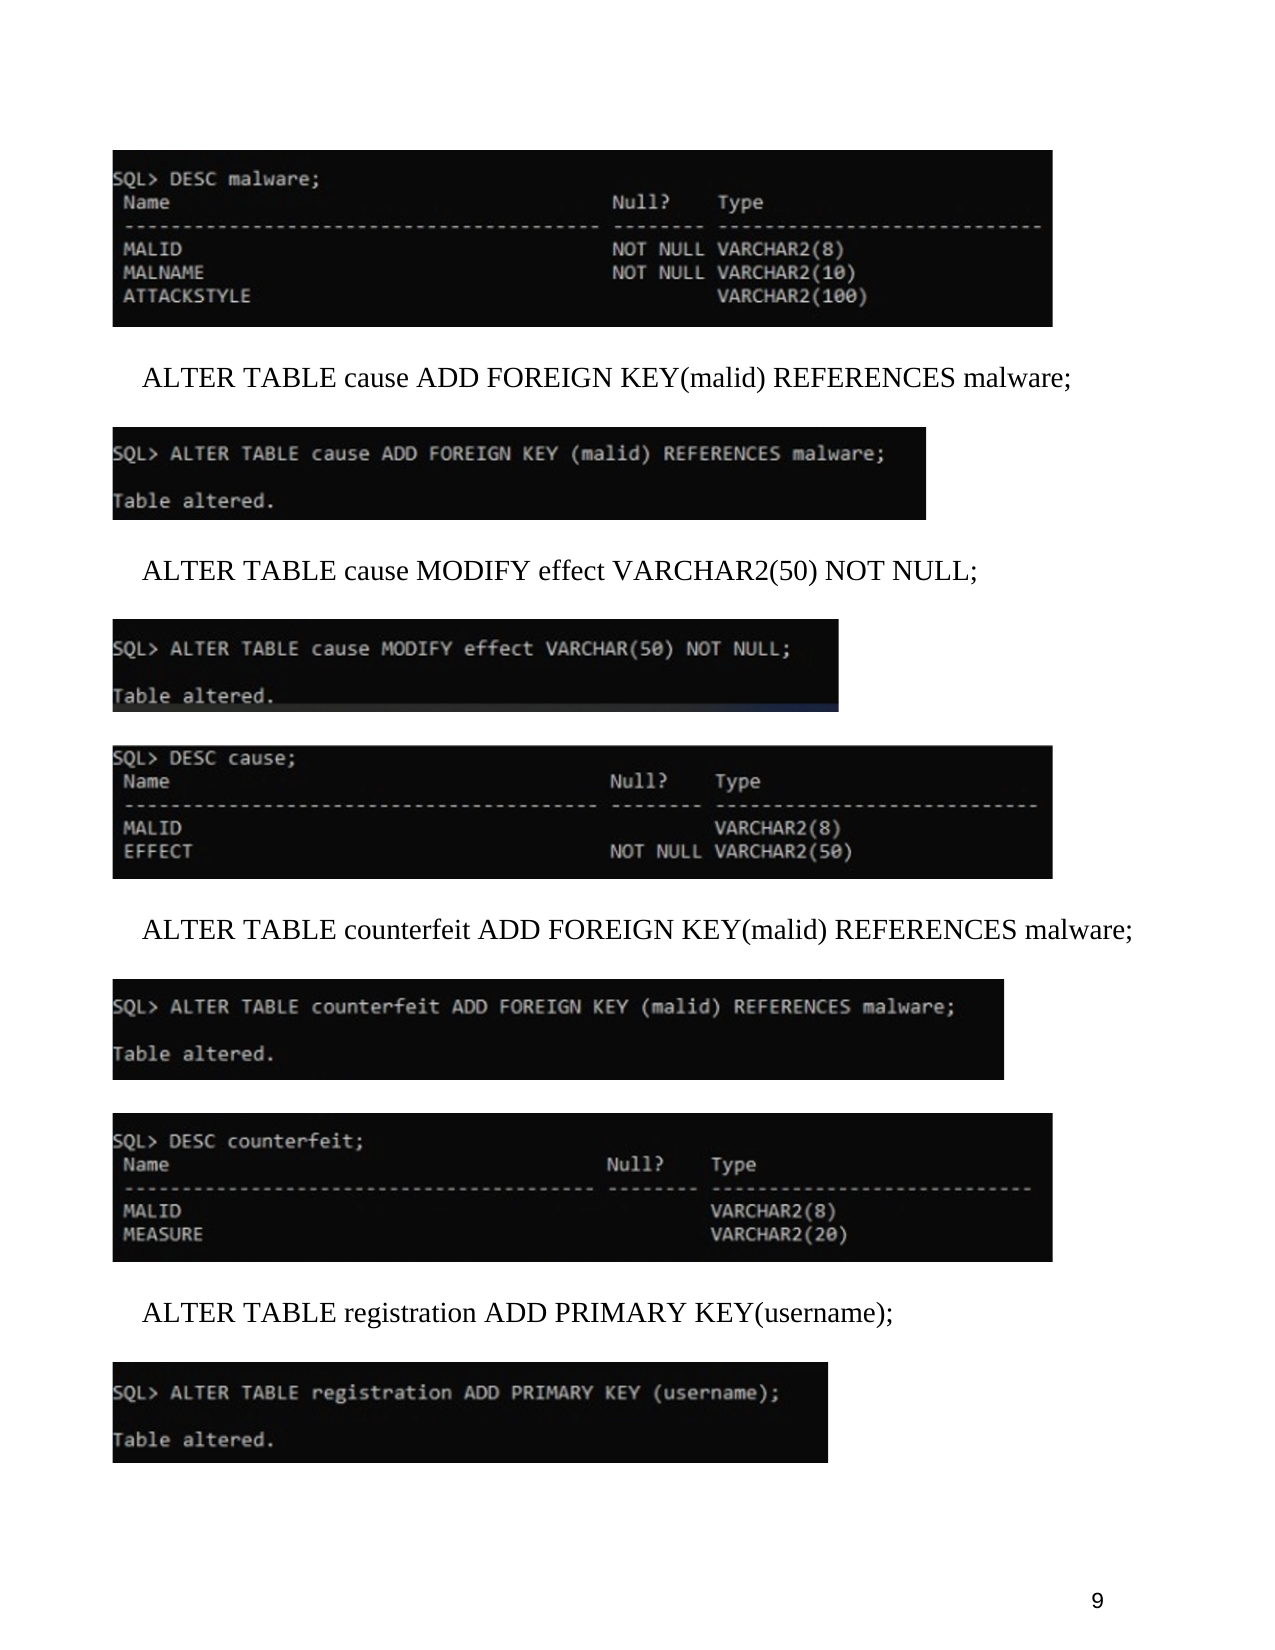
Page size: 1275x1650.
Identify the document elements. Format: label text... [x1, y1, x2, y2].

picture [112, 1362, 829, 1463]
text ALTER TABLE cause MODIFY effect VARCHAR2(50) NOT NULL; [112, 553, 1162, 586]
picture [112, 745, 1053, 879]
picture [112, 619, 839, 712]
picture [112, 979, 1005, 1080]
text ALTER TABLE counterfeit ADD FOREIGN KEY(malid) REFERENCES malware; [112, 912, 1162, 946]
picture [112, 150, 1053, 327]
picture [112, 1113, 1053, 1262]
text ALTER TABLE registration ADD PRIMARY KEY(username); [112, 1295, 1162, 1328]
text ALTER TABLE cause ADD FOREIGN KEY(malid) REFERENCES malware; [112, 360, 1162, 394]
picture [112, 427, 927, 520]
